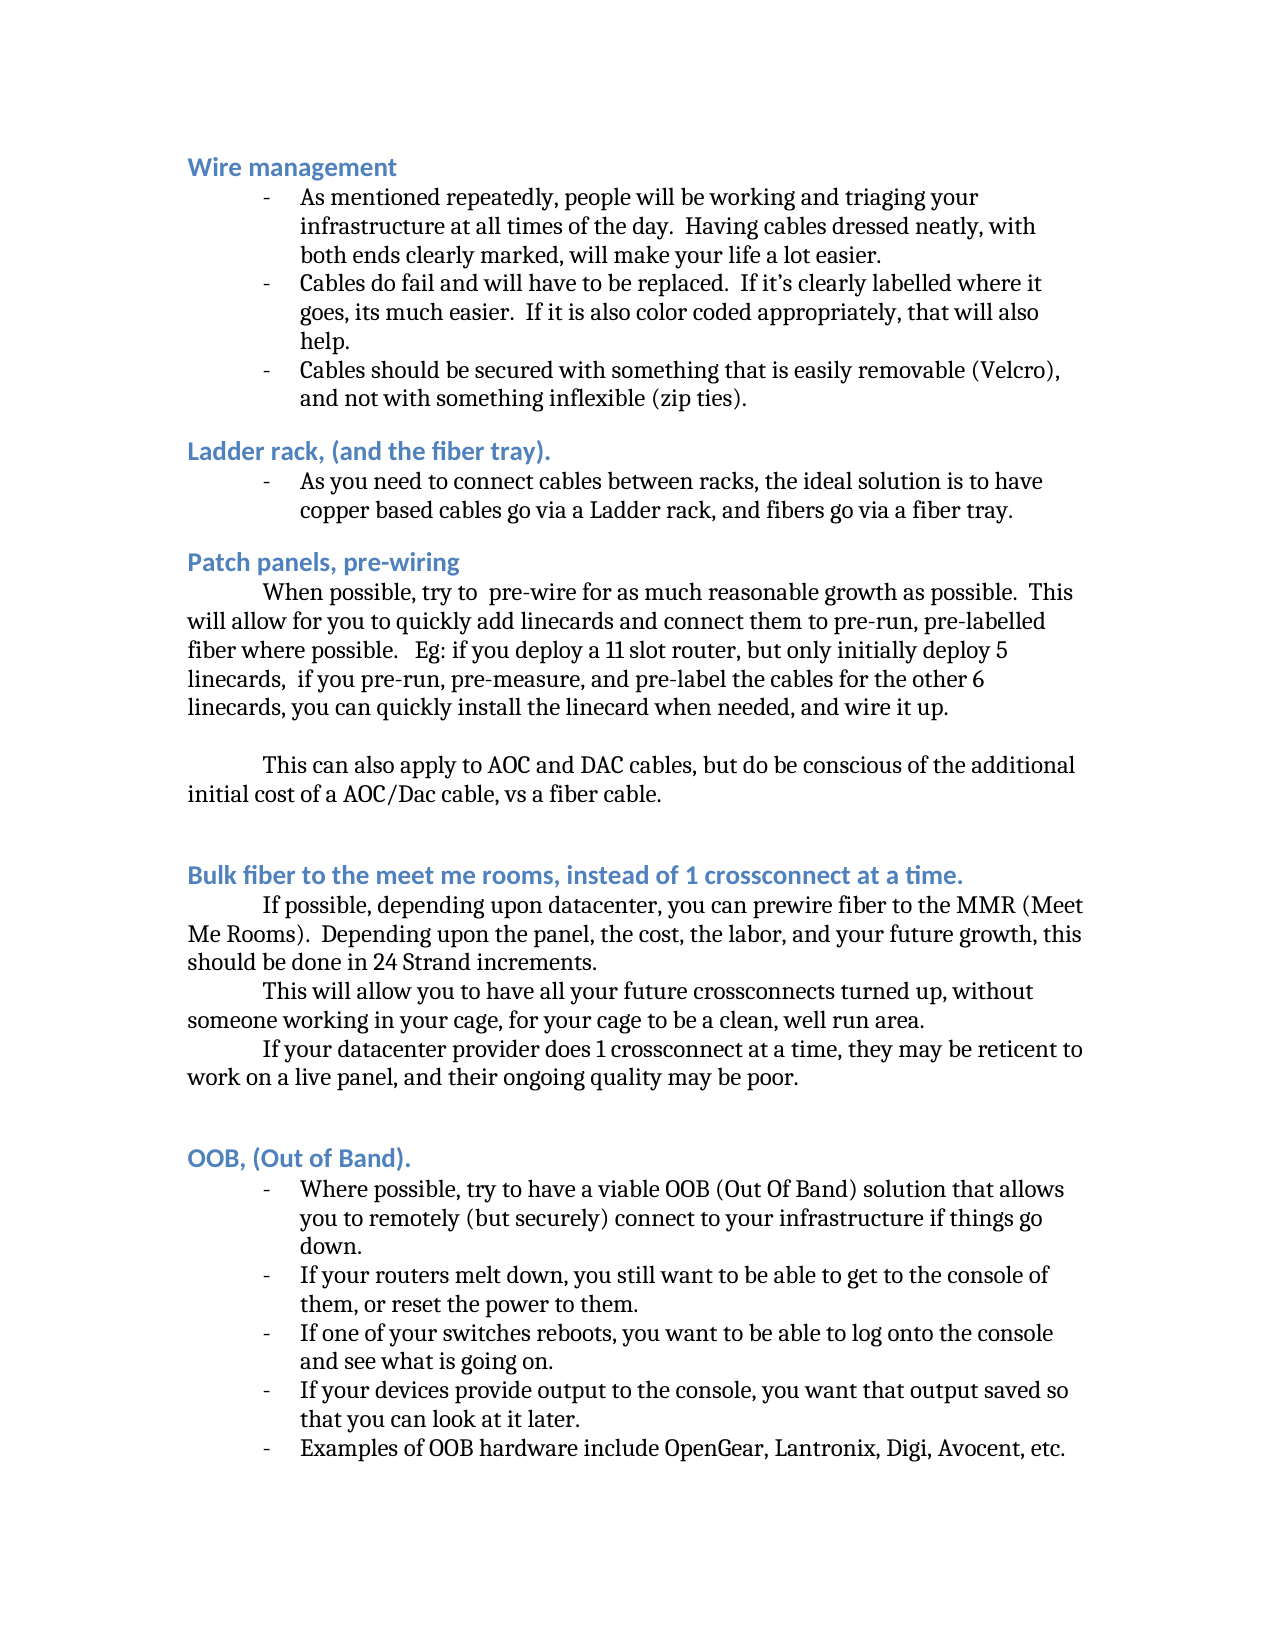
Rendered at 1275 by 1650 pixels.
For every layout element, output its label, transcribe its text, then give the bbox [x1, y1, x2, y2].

list As mentioned repeatedly, people will be working and triaging your infrastructure at all times of the day. Having cables dressed neatly, with both ends clearly marked, will make your life a lot easier. [262, 183, 1087, 269]
list Cables do fail and will have to be replaced. If it’s clearly labelled where it goes, its much easier. If it is also color coded appropriately, that will also help. [262, 269, 1087, 356]
subtitle Wire management [187, 150, 1087, 183]
subtitle OOB, (Out of Band). [187, 1142, 1087, 1175]
text When possible, try to pre-wire for as much reasonable growth as possible. This will allow for you to quickly add linecards and connect them to pre-run, pre-labelled fiber where possible. Eg: if you deploy a 11 slot router, but only initially deploy 5 linecards, if you pre-run, pre-measure, and pre-label the cables for the other 6 linecards, you can quickly install the linecard when needed, and wire it up. [187, 578, 1087, 722]
list If your routers melt down, you still want to be able to get to the console of them, or reset the power to them. [262, 1261, 1087, 1318]
subtitle Bulk fiber to the meet me rooms, instead of 1 crossconnect at a time. [187, 858, 1087, 891]
subtitle Patch panels, pre-wiring [187, 545, 1087, 578]
list If one of your switches reboots, you want to be able to log onto the console and see what is going on. [262, 1318, 1087, 1376]
text This can also apply to AOC and DAC cables, but do be conscious of the additional initial cost of a AOC/Dac cable, vs a fiber cable. [187, 751, 1087, 808]
list If your devices provide output to the console, you want that output saved so that you can look at it later. [262, 1376, 1087, 1433]
text If your datacenter provider does 1 crossconnect at a time, they may be reticent to work on a live panel, and their ongoing quality may be poor. [187, 1034, 1087, 1092]
list As you need to connect cables between racks, the ideal solution is to have copper based cables go via a Ladder rack, and fibers go via a fiber tray. [262, 467, 1087, 524]
subtitle Ladder rack, (and the fiber tray). [187, 434, 1087, 467]
text This will allow you to have all your future crossconnects turned up, without someone working in your cage, for your cage to be a clean, well run area. [187, 977, 1087, 1034]
list Examples of OOB hardware include OpenGear, Lantronix, Digi, Avocent, etc. [262, 1433, 1087, 1462]
list Where possible, try to have a viable OOB (Out Of Band) solution that allows you to remotely (but securely) connect to your infrastructure if things go down. [262, 1175, 1087, 1261]
text If possible, depending upon datacenter, you can prewire fiber to the MMR (Meet Me Rooms). Depending upon the panel, the cost, the labor, and your future growth, this should be done in 24 Strand increments. [187, 891, 1087, 977]
list Cables should be secured with something that is easily removable (Velcro), and not with something inflexible (zip ties). [262, 356, 1087, 413]
